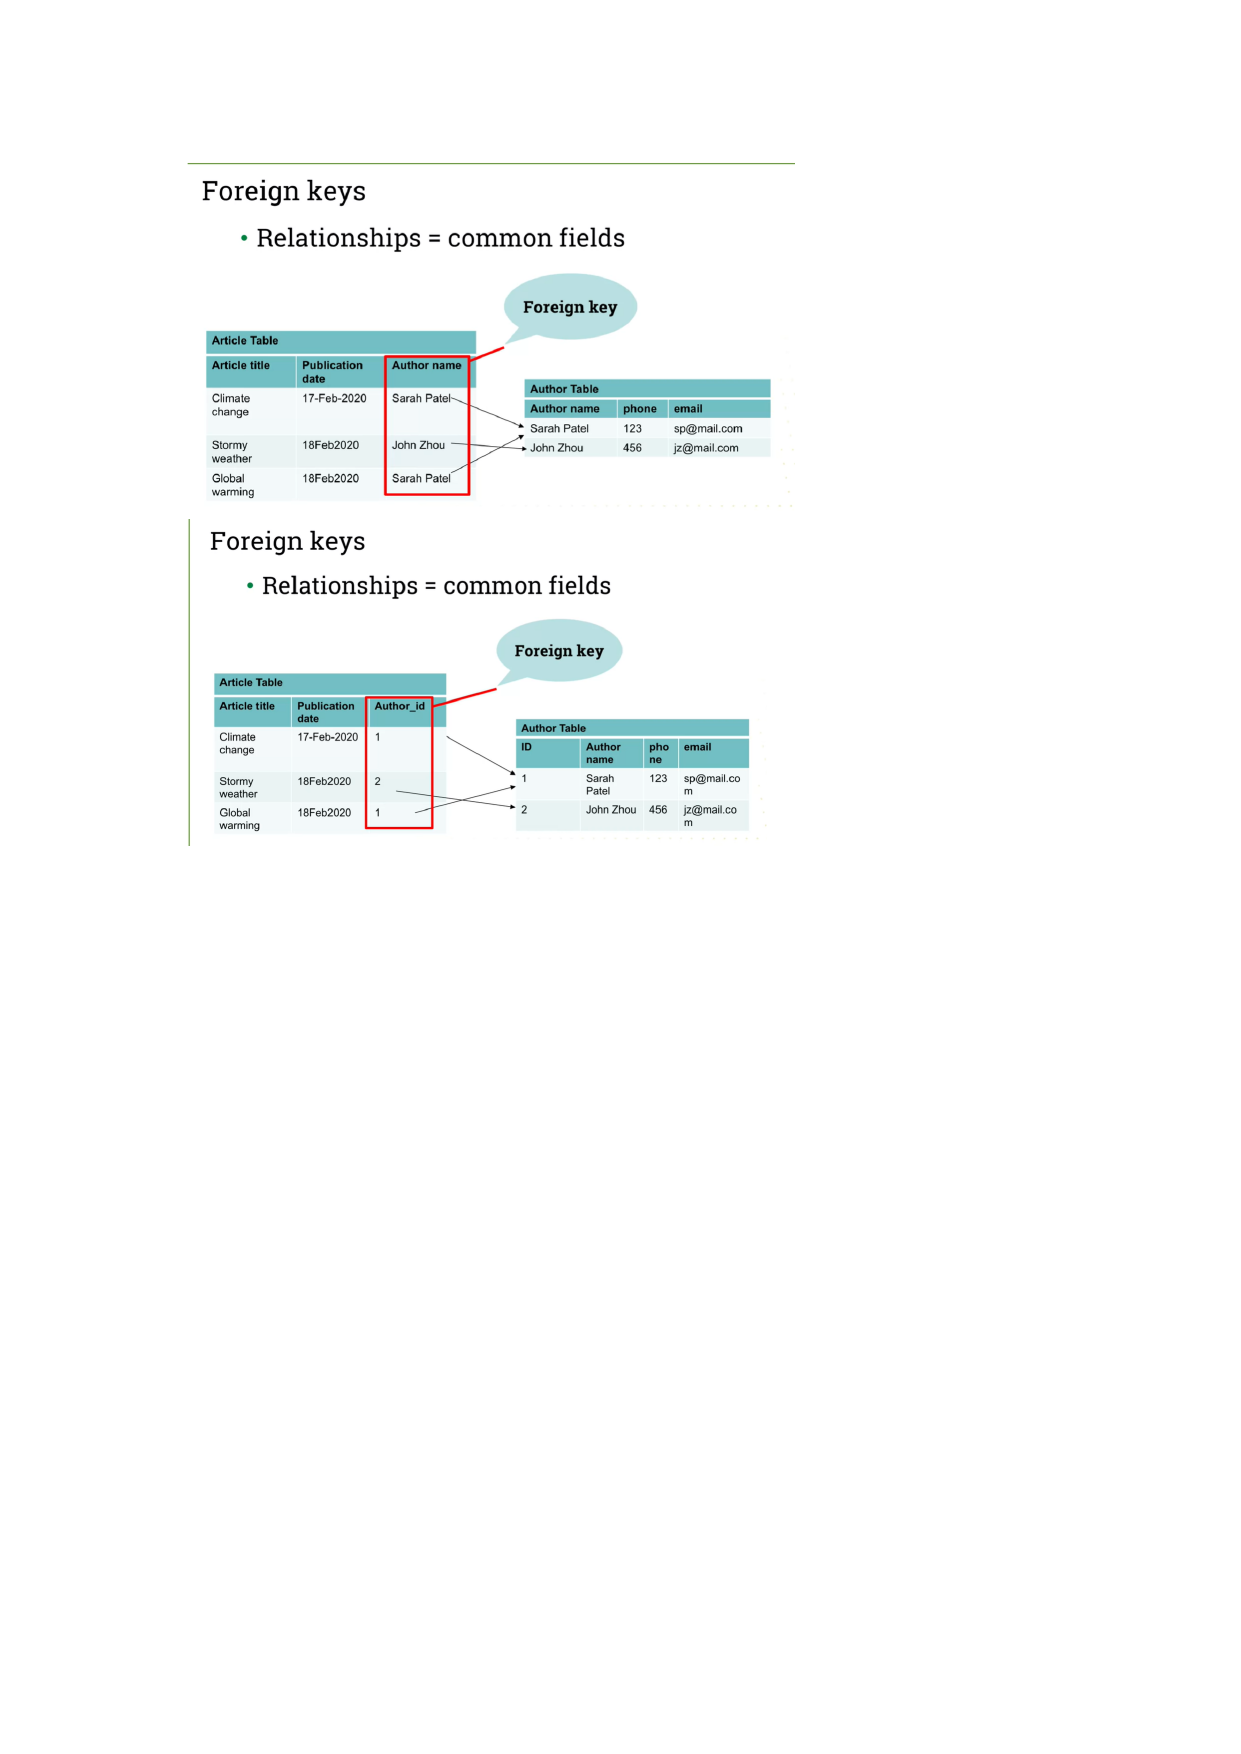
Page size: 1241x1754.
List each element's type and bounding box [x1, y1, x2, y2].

picture [187, 162, 795, 511]
picture [187, 519, 767, 846]
